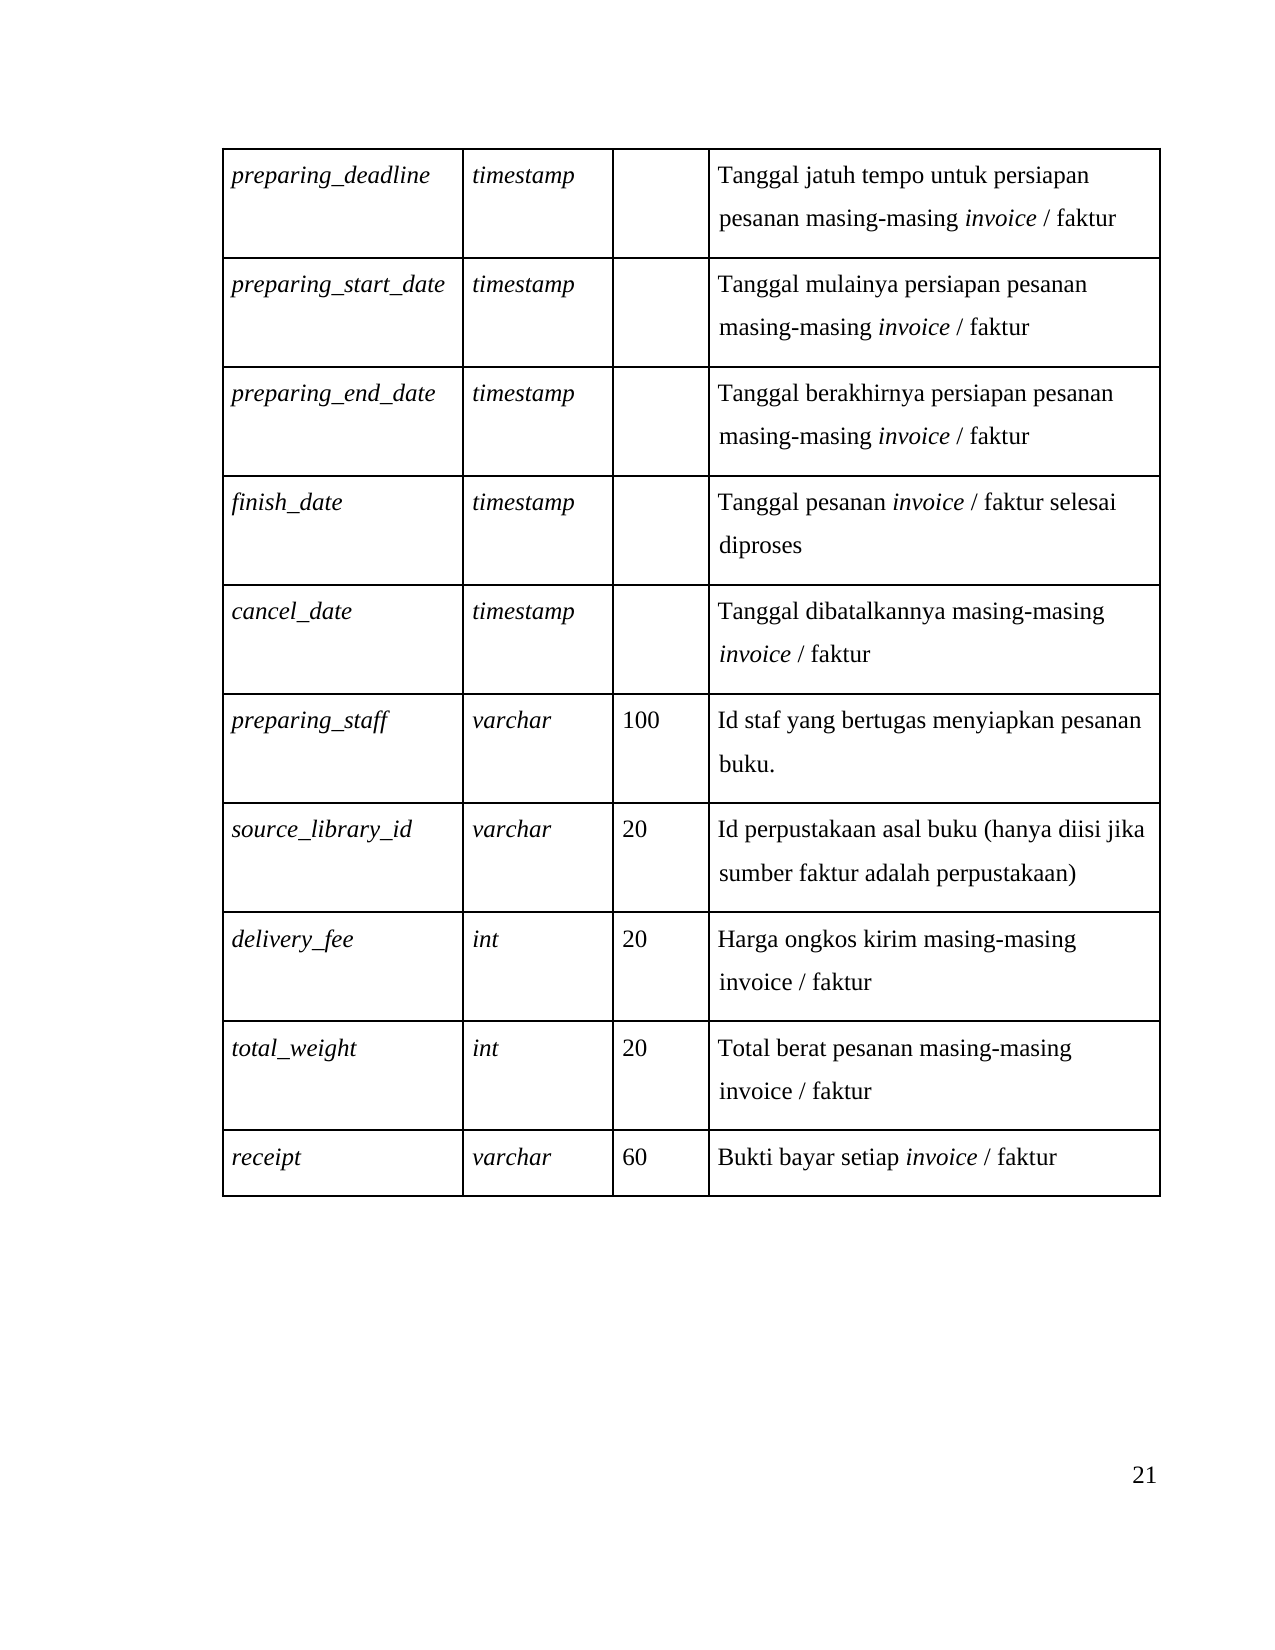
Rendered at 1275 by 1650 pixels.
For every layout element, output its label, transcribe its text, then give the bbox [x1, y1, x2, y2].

table_cell [614, 368, 708, 475]
table_cell preparing_staff [224, 695, 462, 802]
table_cell cancel_date [224, 586, 462, 693]
table_cell 60 [614, 1131, 708, 1195]
table_cell Total berat pesanan masing-masing invoice / faktur [710, 1022, 1159, 1129]
table_cell timestamp [464, 259, 612, 366]
table_cell Tanggal berakhirnya persiapan pesanan masing-masing invoice / faktur [710, 368, 1159, 475]
table_cell Harga ongkos kirim masing-masing invoice / faktur [710, 913, 1159, 1020]
table_cell timestamp [464, 150, 612, 257]
table_cell preparing_end_date [224, 368, 462, 475]
table_cell [614, 259, 708, 366]
table_cell source_library_id [224, 804, 462, 911]
table_cell int [464, 1022, 612, 1129]
table_cell [614, 150, 708, 257]
table_cell delivery_fee [224, 913, 462, 1020]
table_cell varchar [464, 695, 612, 802]
table_cell Tanggal dibatalkannya masing-masing invoice / faktur [710, 586, 1159, 693]
table_cell 20 [614, 804, 708, 911]
table_cell 100 [614, 695, 708, 802]
table_cell int [464, 913, 612, 1020]
table_cell Id perpustakaan asal buku (hanya diisi jika sumber faktur adalah perpustakaan) [710, 804, 1159, 911]
table_cell preparing_start_date [224, 259, 462, 366]
table_cell varchar [464, 1131, 612, 1195]
table_cell Tanggal pesanan invoice / faktur selesai diproses [710, 477, 1159, 584]
table_cell timestamp [464, 477, 612, 584]
table_cell Bukti bayar setiap invoice / faktur [710, 1131, 1159, 1195]
table_cell Tanggal jatuh tempo untuk persiapan pesanan masing-masing invoice / faktur [710, 150, 1159, 257]
table_cell 20 [614, 1022, 708, 1129]
table_cell Tanggal mulainya persiapan pesanan masing-masing invoice / faktur [710, 259, 1159, 366]
table_cell total_weight [224, 1022, 462, 1129]
table_cell timestamp [464, 586, 612, 693]
table_cell [614, 586, 708, 693]
table_cell 20 [614, 913, 708, 1020]
table_cell finish_date [224, 477, 462, 584]
table_cell [614, 477, 708, 584]
table_cell receipt [224, 1131, 462, 1195]
table_cell timestamp [464, 368, 612, 475]
table_cell varchar [464, 804, 612, 911]
table_cell preparing_deadline [224, 150, 462, 257]
table_cell Id staf yang bertugas menyiapkan pesanan buku. [710, 695, 1159, 802]
